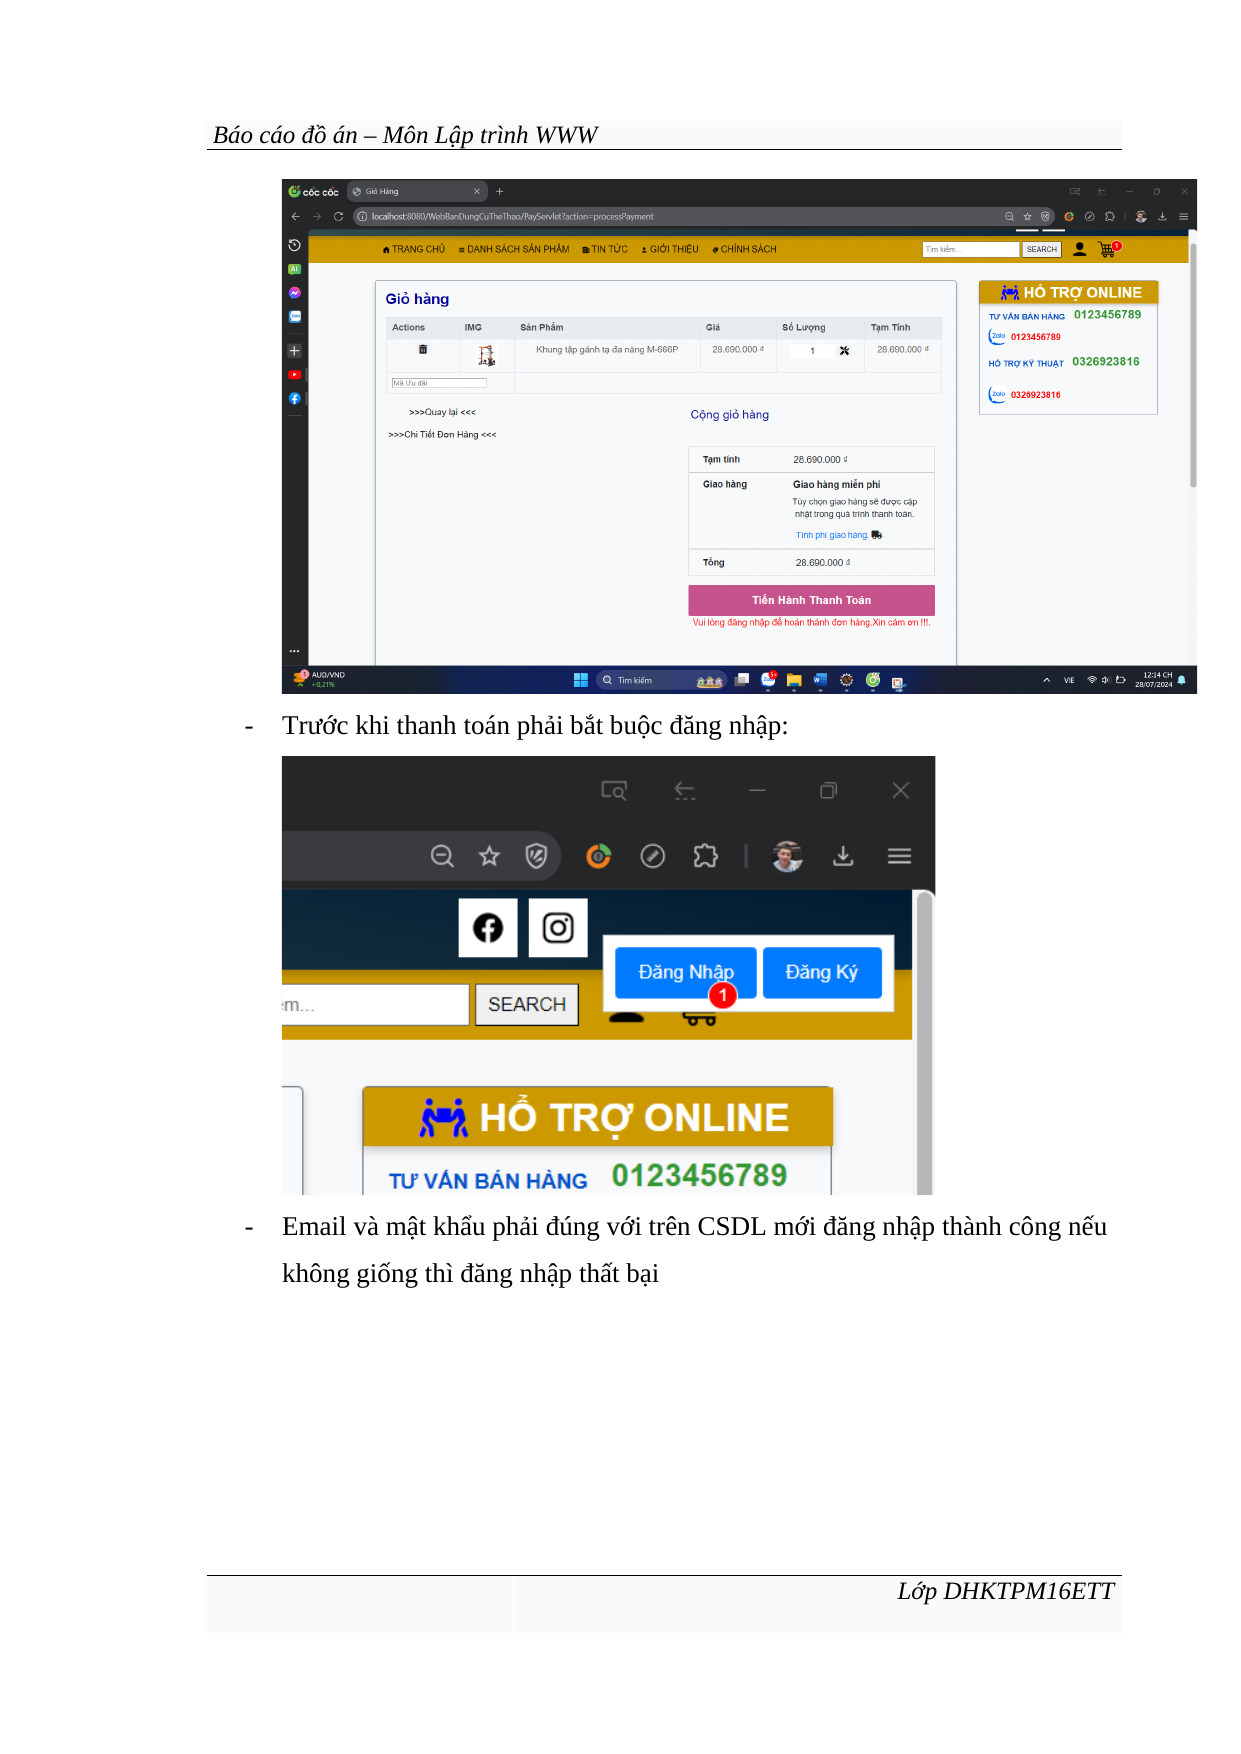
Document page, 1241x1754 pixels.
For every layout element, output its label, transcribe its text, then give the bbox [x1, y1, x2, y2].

picture [281, 179, 1198, 694]
list Email và mật khẩu phải đúng với trên CSDL mới đăng nhập thành công nếu không giống thì đăng nhập thất bại [244, 1210, 1122, 1288]
picture [281, 756, 936, 1195]
